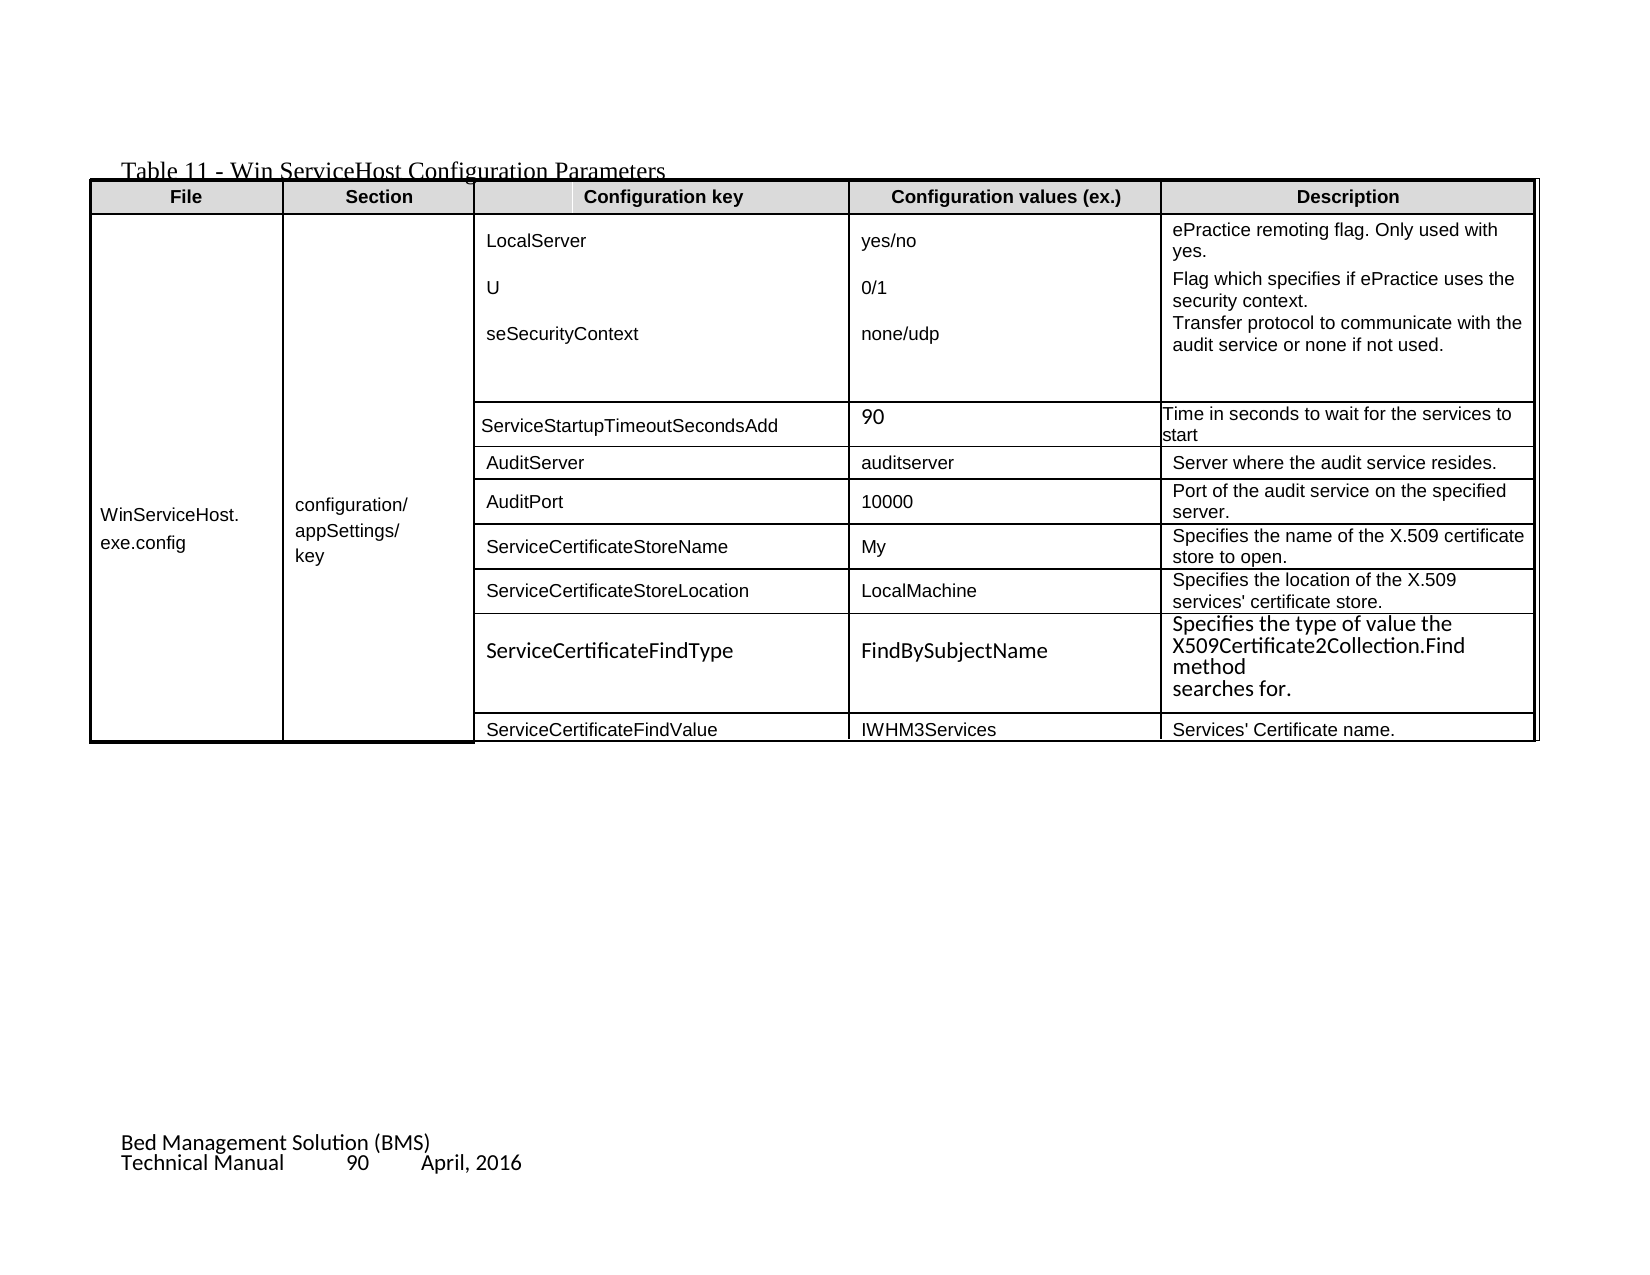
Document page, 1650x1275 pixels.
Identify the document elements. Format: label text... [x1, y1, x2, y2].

text Table 11 - Win ServiceHost Configuration Parameters [121, 156, 1506, 185]
